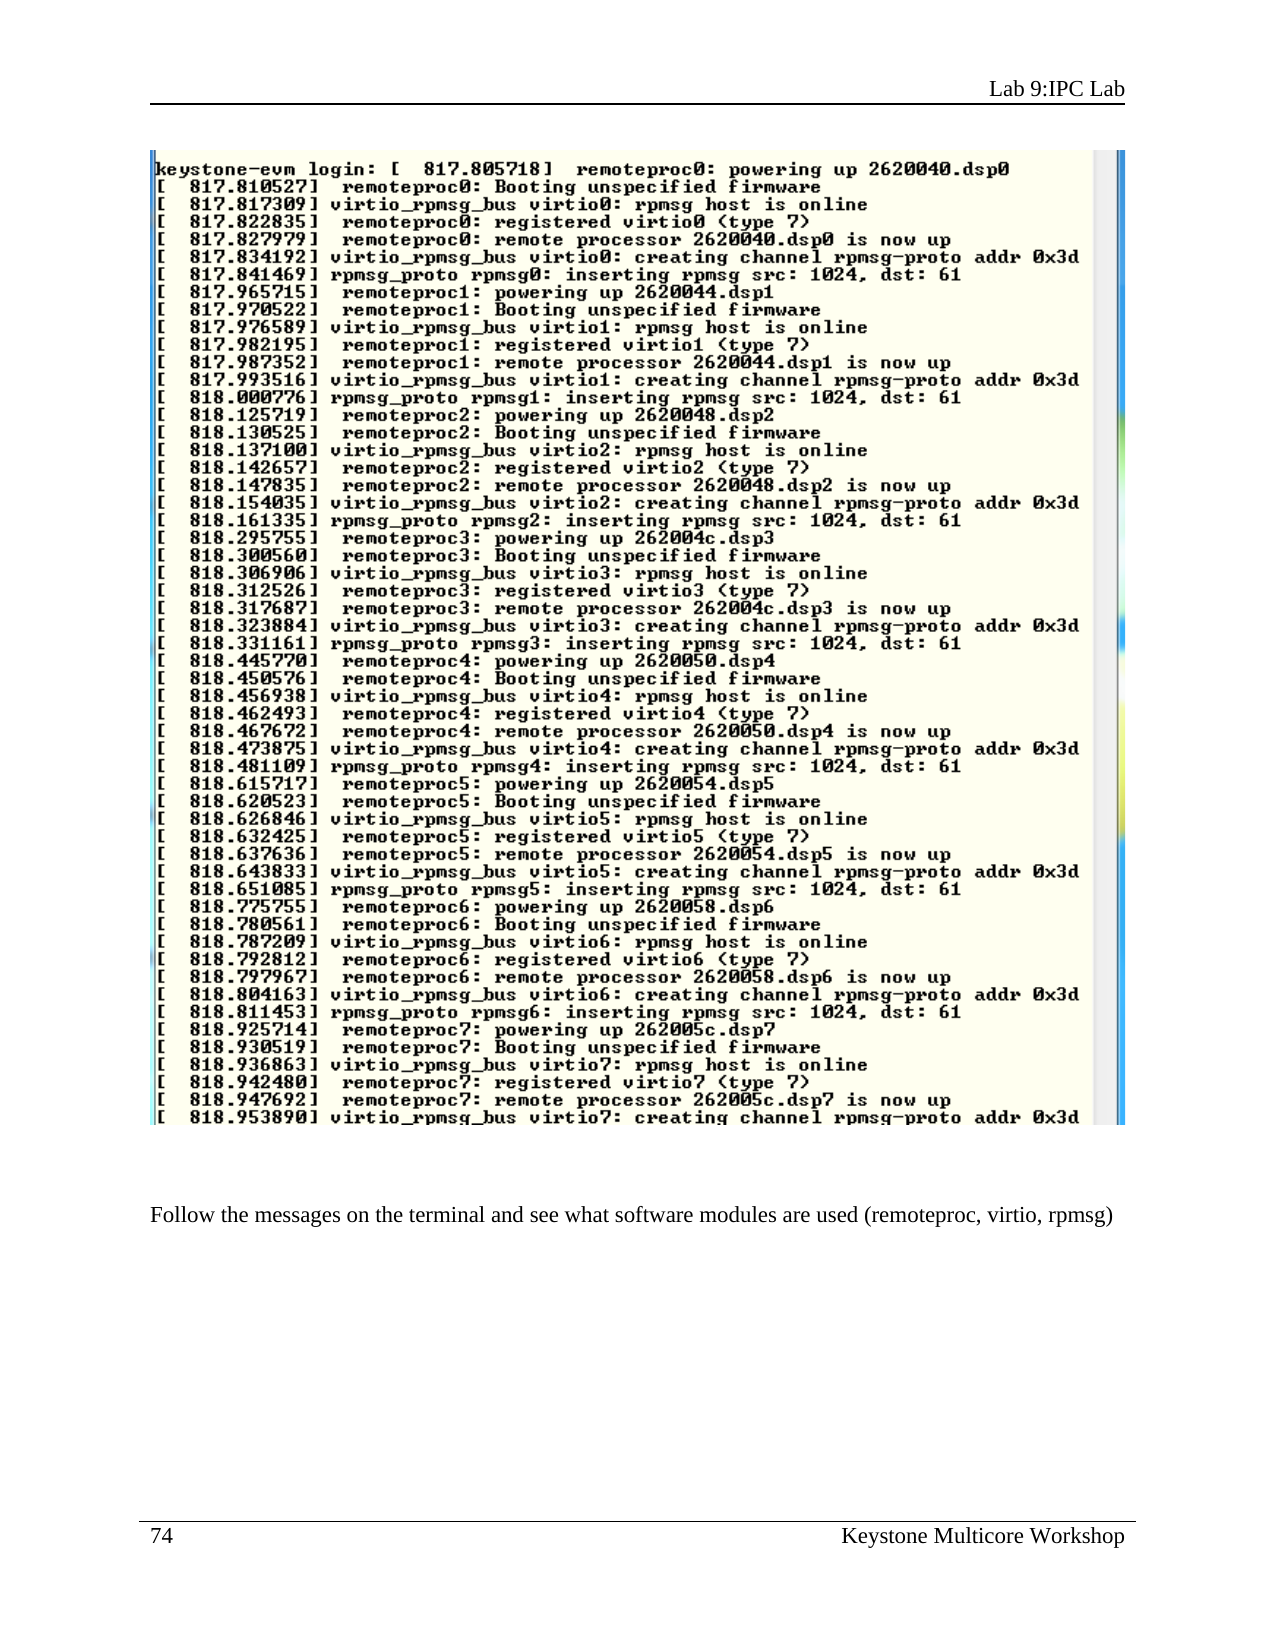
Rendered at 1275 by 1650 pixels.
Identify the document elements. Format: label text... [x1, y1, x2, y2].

picture [150, 150, 1125, 1125]
text Follow the messages on the terminal and see what software modules are used (remoteproc, virtio, rpmsg) [150, 1201, 1125, 1227]
